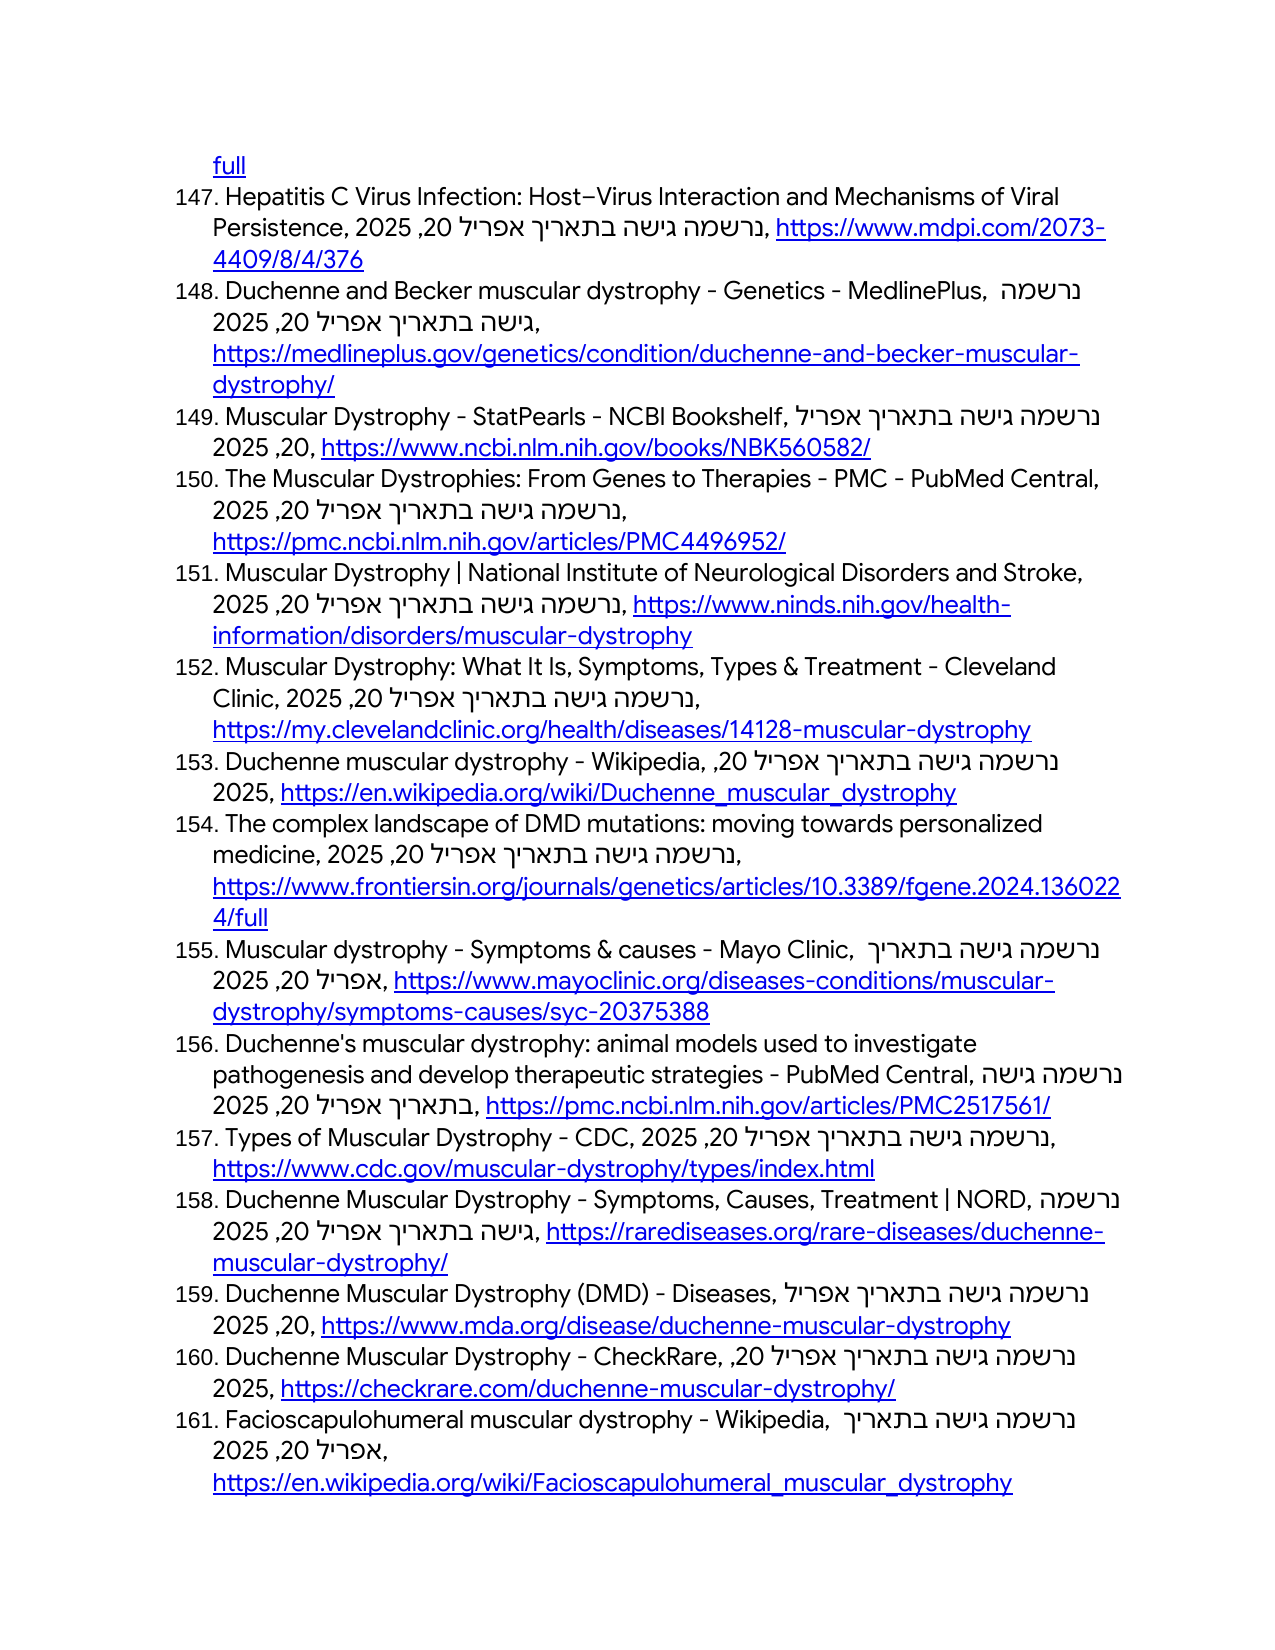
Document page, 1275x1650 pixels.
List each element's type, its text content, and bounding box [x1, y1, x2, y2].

list Duchenne muscular dystrophy - Wikipedia, נרשמה גישה בתאריך אפריל 20, 2025, https://en.wikipedia.org/wiki/Duchenne_muscular_dystrophy [175, 746, 1125, 808]
list Muscular Dystrophy | National Institute of Neurological Disorders and Stroke, נרשמה גישה בתאריך אפריל 20, 2025, https://www.ninds.nih.gov/health-information/disorders/muscular-dystrophy [175, 558, 1125, 652]
list Muscular Dystrophy - StatPearls - NCBI Bookshelf, נרשמה גישה בתאריך אפריל 20, 2025, https://www.ncbi.nlm.nih.gov/books/NBK560582/ [175, 401, 1125, 463]
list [175, 150, 1125, 181]
list Duchenne Muscular Dystrophy (DMD) - Diseases, נרשמה גישה בתאריך אפריל 20, 2025, https://www.mda.org/disease/duchenne-muscular-dystrophy [175, 1279, 1125, 1341]
list Facioscapulohumeral muscular dystrophy - Wikipedia, נרשמה גישה בתאריך אפריל 20, 2025, https://en.wikipedia.org/wiki/Facioscapulohumeral_muscular_dystrophy [175, 1404, 1125, 1498]
list The complex landscape of DMD mutations: moving towards personalized medicine, נרשמה גישה בתאריך אפריל 20, 2025, https://www.frontiersin.org/journals/genetics/articles/10.3389/fgene.2024.1360224/full [175, 808, 1125, 934]
list Duchenne and Becker muscular dystrophy - Genetics - MedlinePlus, נרשמה גישה בתאריך אפריל 20, 2025, https://medlineplus.gov/genetics/condition/duchenne-and-becker-muscular-dystrophy/ [175, 275, 1125, 401]
list Types of Muscular Dystrophy - CDC, נרשמה גישה בתאריך אפריל 20, 2025, https://www.cdc.gov/muscular-dystrophy/types/index.html [175, 1122, 1125, 1185]
list Duchenne Muscular Dystrophy - Symptoms, Causes, Treatment | NORD, נרשמה גישה בתאריך אפריל 20, 2025, https://rarediseases.org/rare-diseases/duchenne-muscular-dystrophy/ [175, 1185, 1125, 1279]
list Muscular dystrophy - Symptoms & causes - Mayo Clinic, נרשמה גישה בתאריך אפריל 20, 2025, https://www.mayoclinic.org/diseases-conditions/muscular-dystrophy/symptoms-causes/syc-20375388 [175, 934, 1125, 1028]
list Duchenne Muscular Dystrophy - CheckRare, נרשמה גישה בתאריך אפריל 20, 2025, https://checkrare.com/duchenne-muscular-dystrophy/ [175, 1341, 1125, 1404]
list Hepatitis C Virus Infection: Host–Virus Interaction and Mechanisms of Viral Persistence, נרשמה גישה בתאריך אפריל 20, 2025, https://www.mdpi.com/2073-4409/8/4/376 [175, 181, 1125, 275]
list Duchenne's muscular dystrophy: animal models used to investigate pathogenesis and develop therapeutic strategies - PubMed Central, נרשמה גישה בתאריך אפריל 20, 2025, https://pmc.ncbi.nlm.nih.gov/articles/PMC2517561/ [175, 1028, 1125, 1122]
list Muscular Dystrophy: What It Is, Symptoms, Types & Treatment - Cleveland Clinic, נרשמה גישה בתאריך אפריל 20, 2025, https://my.clevelandclinic.org/health/diseases/14128-muscular-dystrophy [175, 652, 1125, 746]
list The Muscular Dystrophies: From Genes to Therapies - PMC - PubMed Central, נרשמה גישה בתאריך אפריל 20, 2025, https://pmc.ncbi.nlm.nih.gov/articles/PMC4496952/ [175, 463, 1125, 558]
